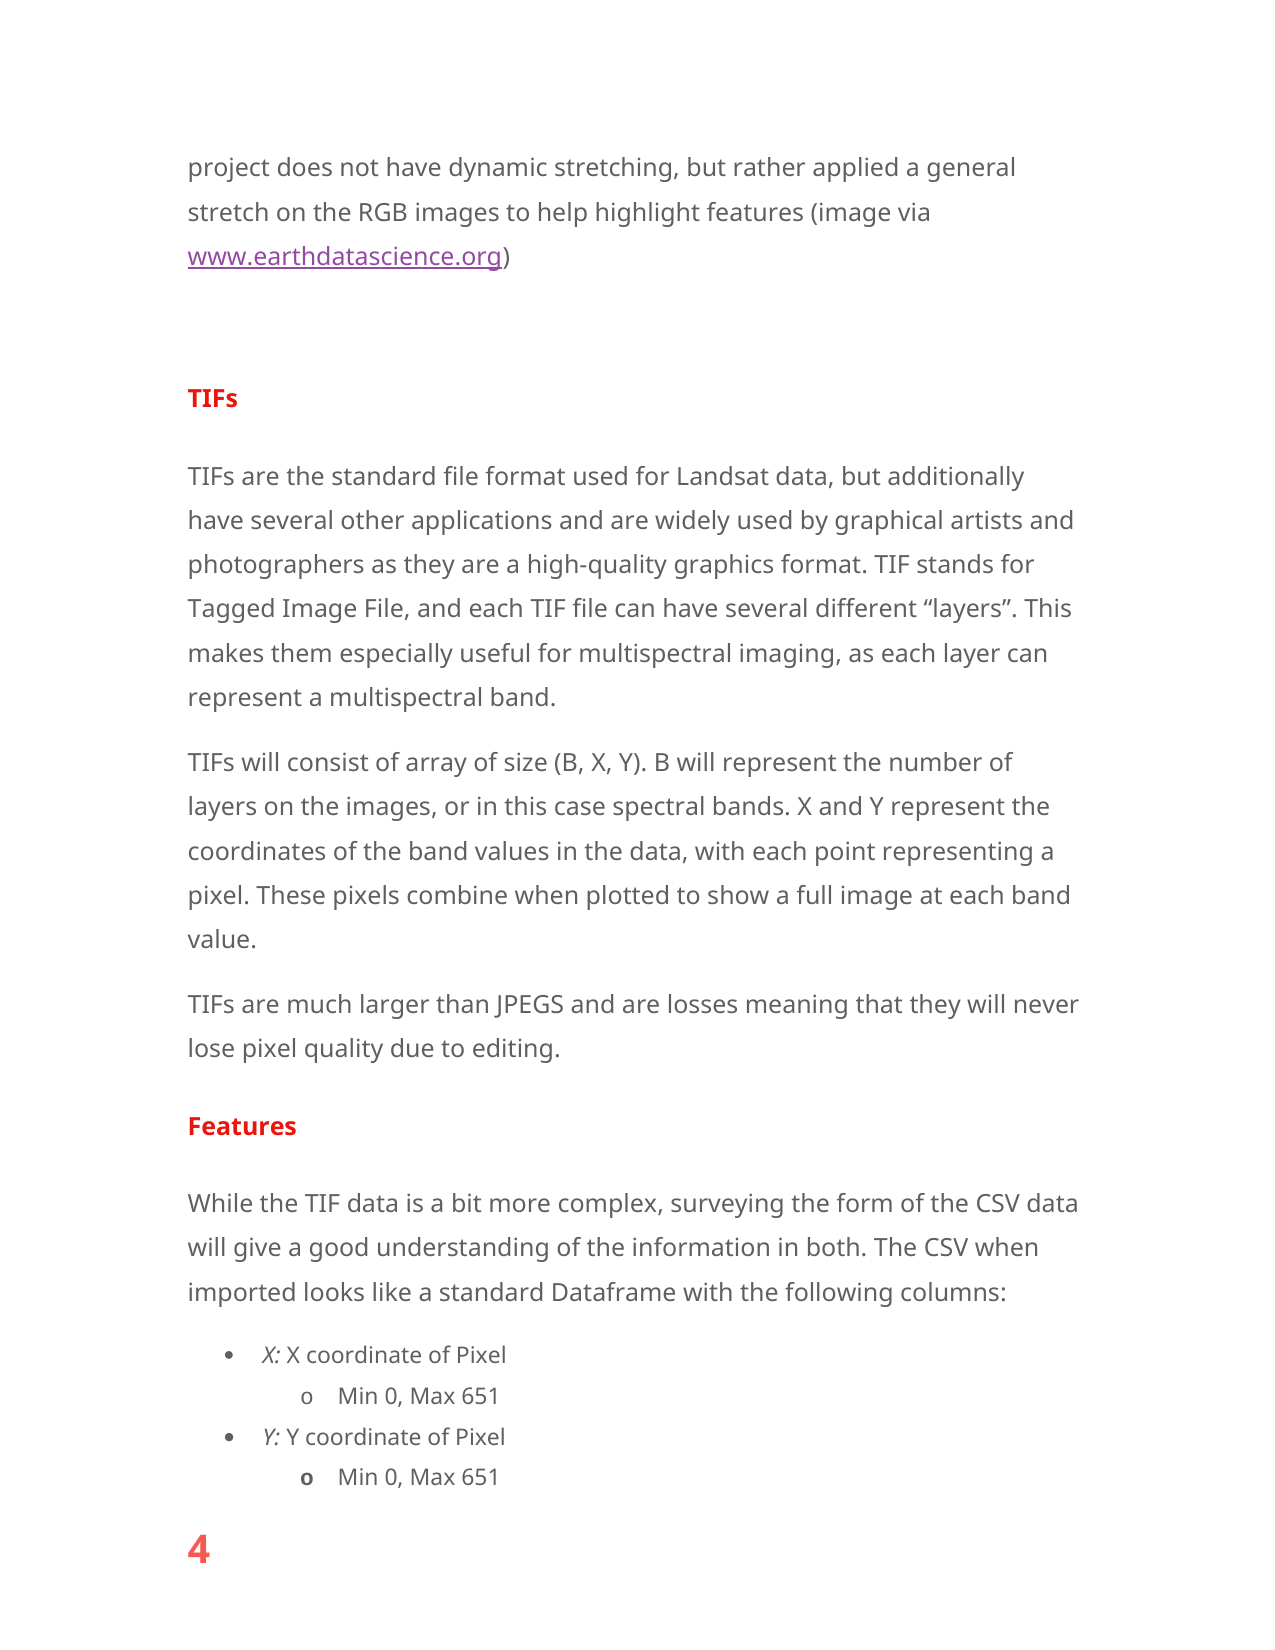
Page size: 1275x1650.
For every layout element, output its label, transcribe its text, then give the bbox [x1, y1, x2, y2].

list Y: Y coordinate of Pixel [225, 1421, 1087, 1452]
list Min 0, Max 651 [300, 1461, 1087, 1493]
list X: X coordinate of Pixel [225, 1339, 1087, 1371]
text TIFs are the standard file format used for Landsat data, but additionally have several other applications and are widely used by graphical artists and photographers as they are a high-quality graphics format. TIF stands for Tagged Image File, and each TIF file can have several different “layers”. This makes them especially useful for multispectral imaging, as each layer can represent a multispectral band. [187, 458, 1087, 714]
subtitle TIFs [187, 381, 1087, 415]
list Min 0, Max 651 [300, 1380, 1087, 1411]
text TIFs will consist of array of size (B, X, Y). B will represent the number of layers on the images, or in this case spectral bands. X and Y represent the coordinates of the band values in the data, with each point representing a pixel. These pixels combine when plotted to show a full image at each band value. [187, 745, 1087, 956]
subtitle Features [187, 1108, 1087, 1142]
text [187, 150, 1087, 273]
text While the TIF data is a bit more complex, surveying the form of the CSV data will give a good understanding of the information in both. The CSV when imported looks like a standard Dataframe with the following columns: [187, 1186, 1087, 1308]
text TIFs are much larger than JPEGS and are losses meaning that they will never lose pixel quality due to editing. [187, 987, 1087, 1065]
